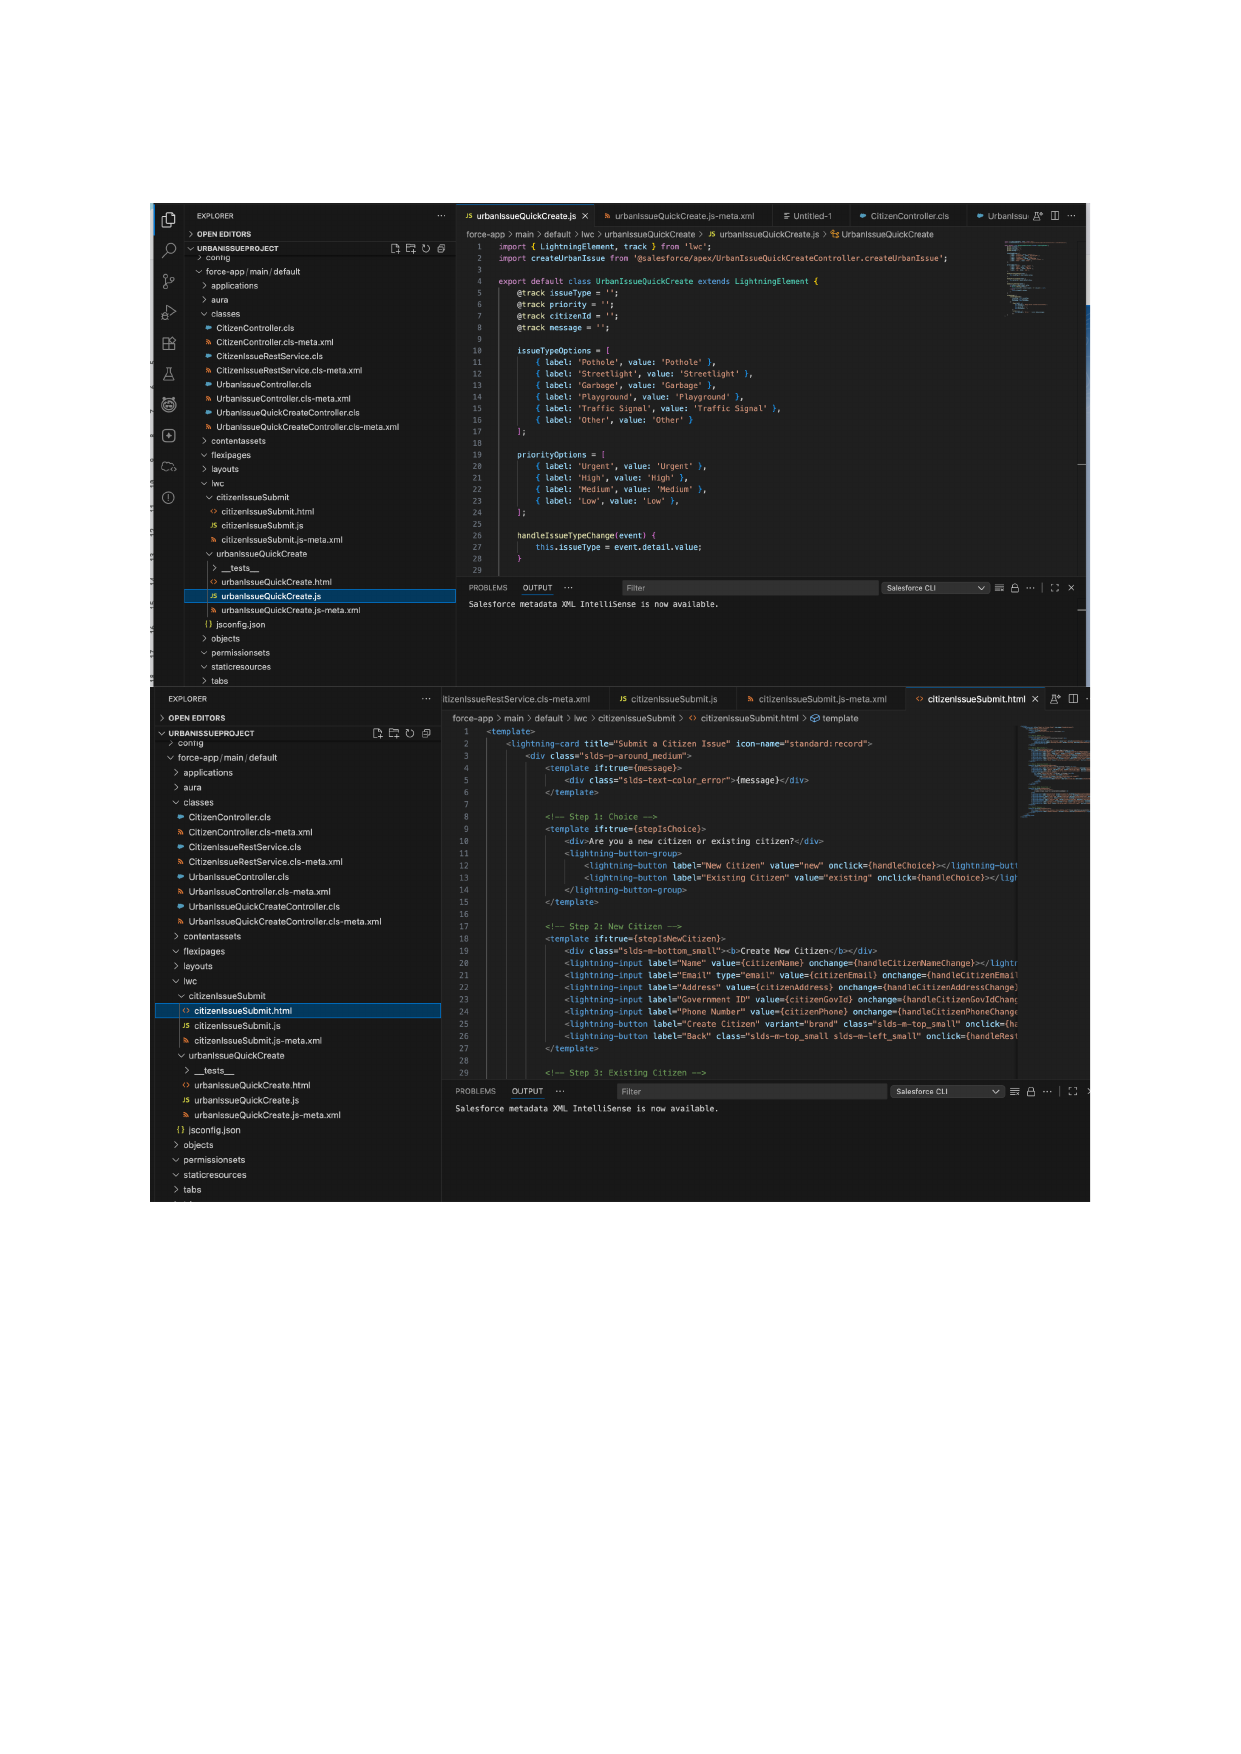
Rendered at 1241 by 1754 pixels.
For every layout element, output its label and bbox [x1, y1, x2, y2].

picture [150, 203, 1091, 1202]
